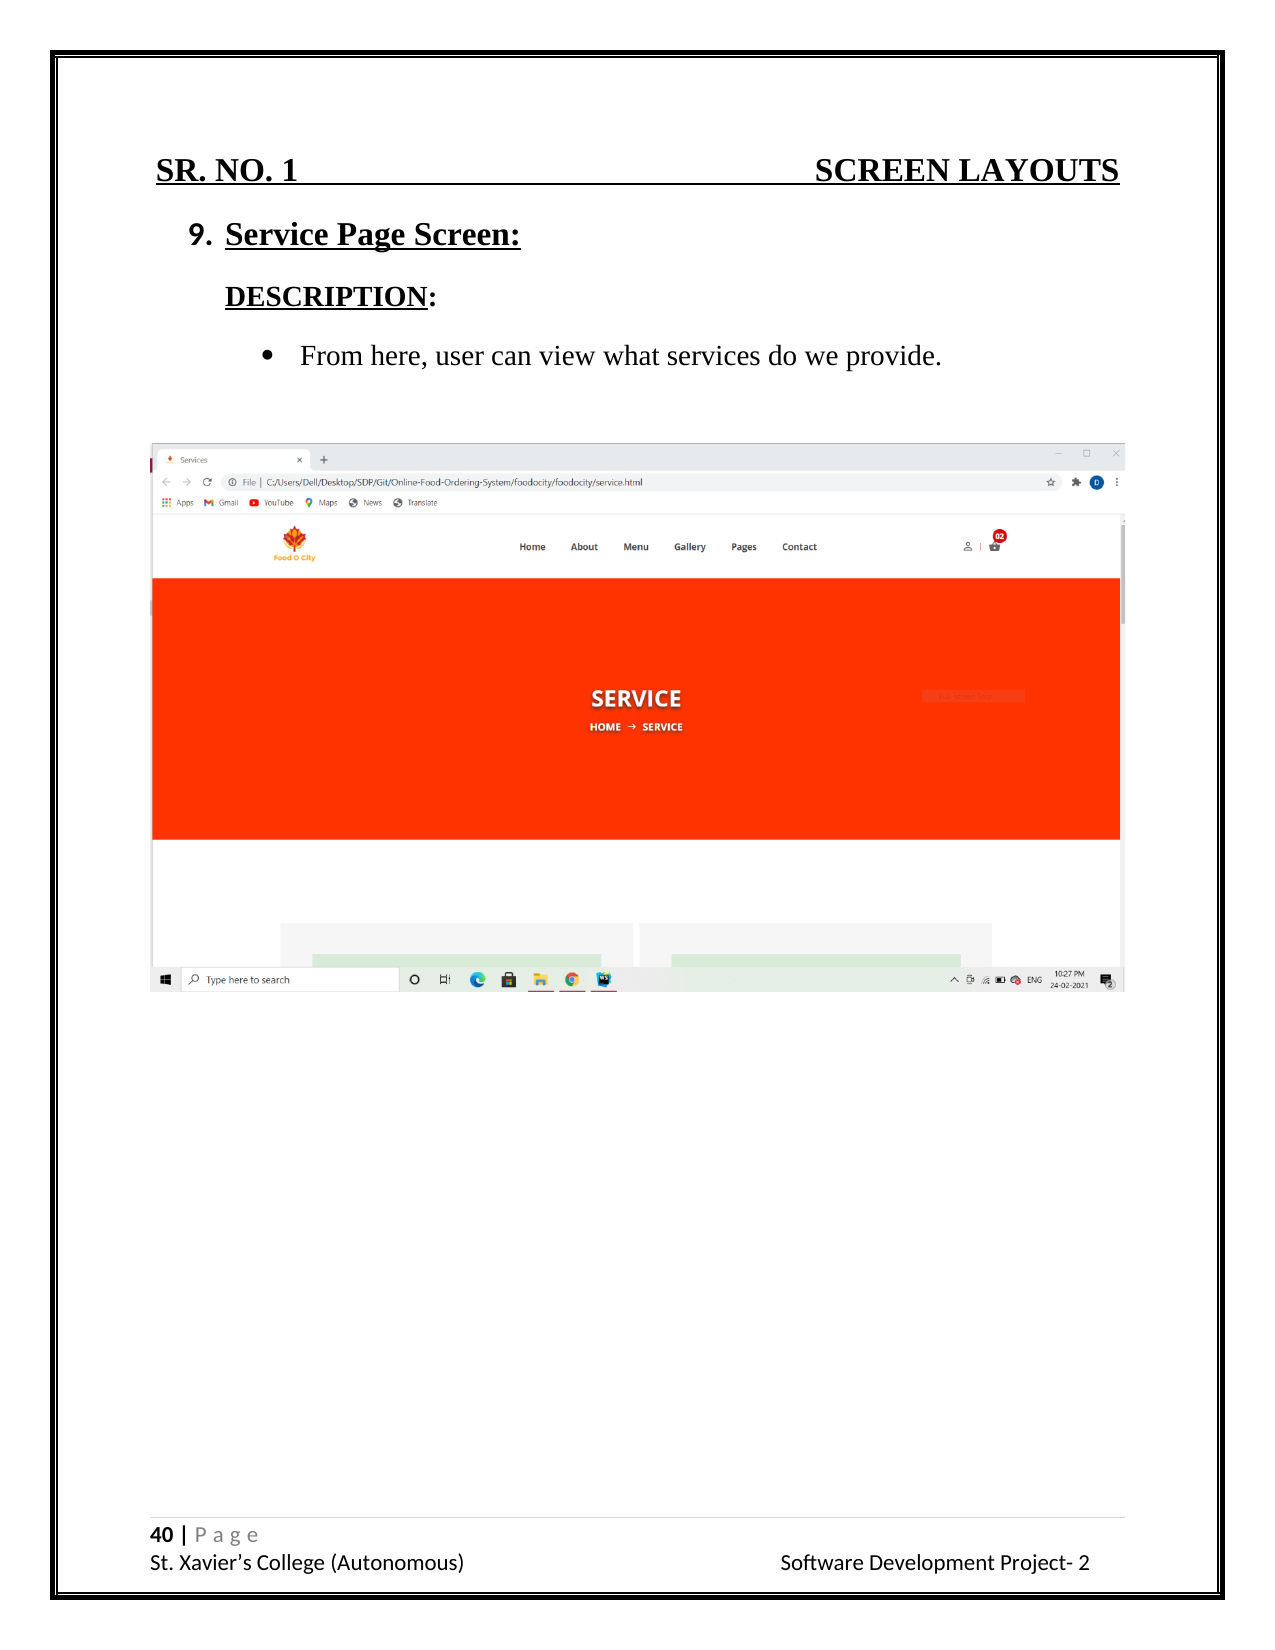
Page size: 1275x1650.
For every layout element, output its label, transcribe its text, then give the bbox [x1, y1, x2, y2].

list Service Page Screen: [187, 213, 1125, 254]
picture [150, 443, 1125, 992]
text DESCRIPTION: [225, 279, 1125, 313]
list From here, user can view what services do we provide. [262, 338, 1125, 371]
text SR. NO. 1 SCREEN LAYOUTS [150, 150, 1125, 188]
